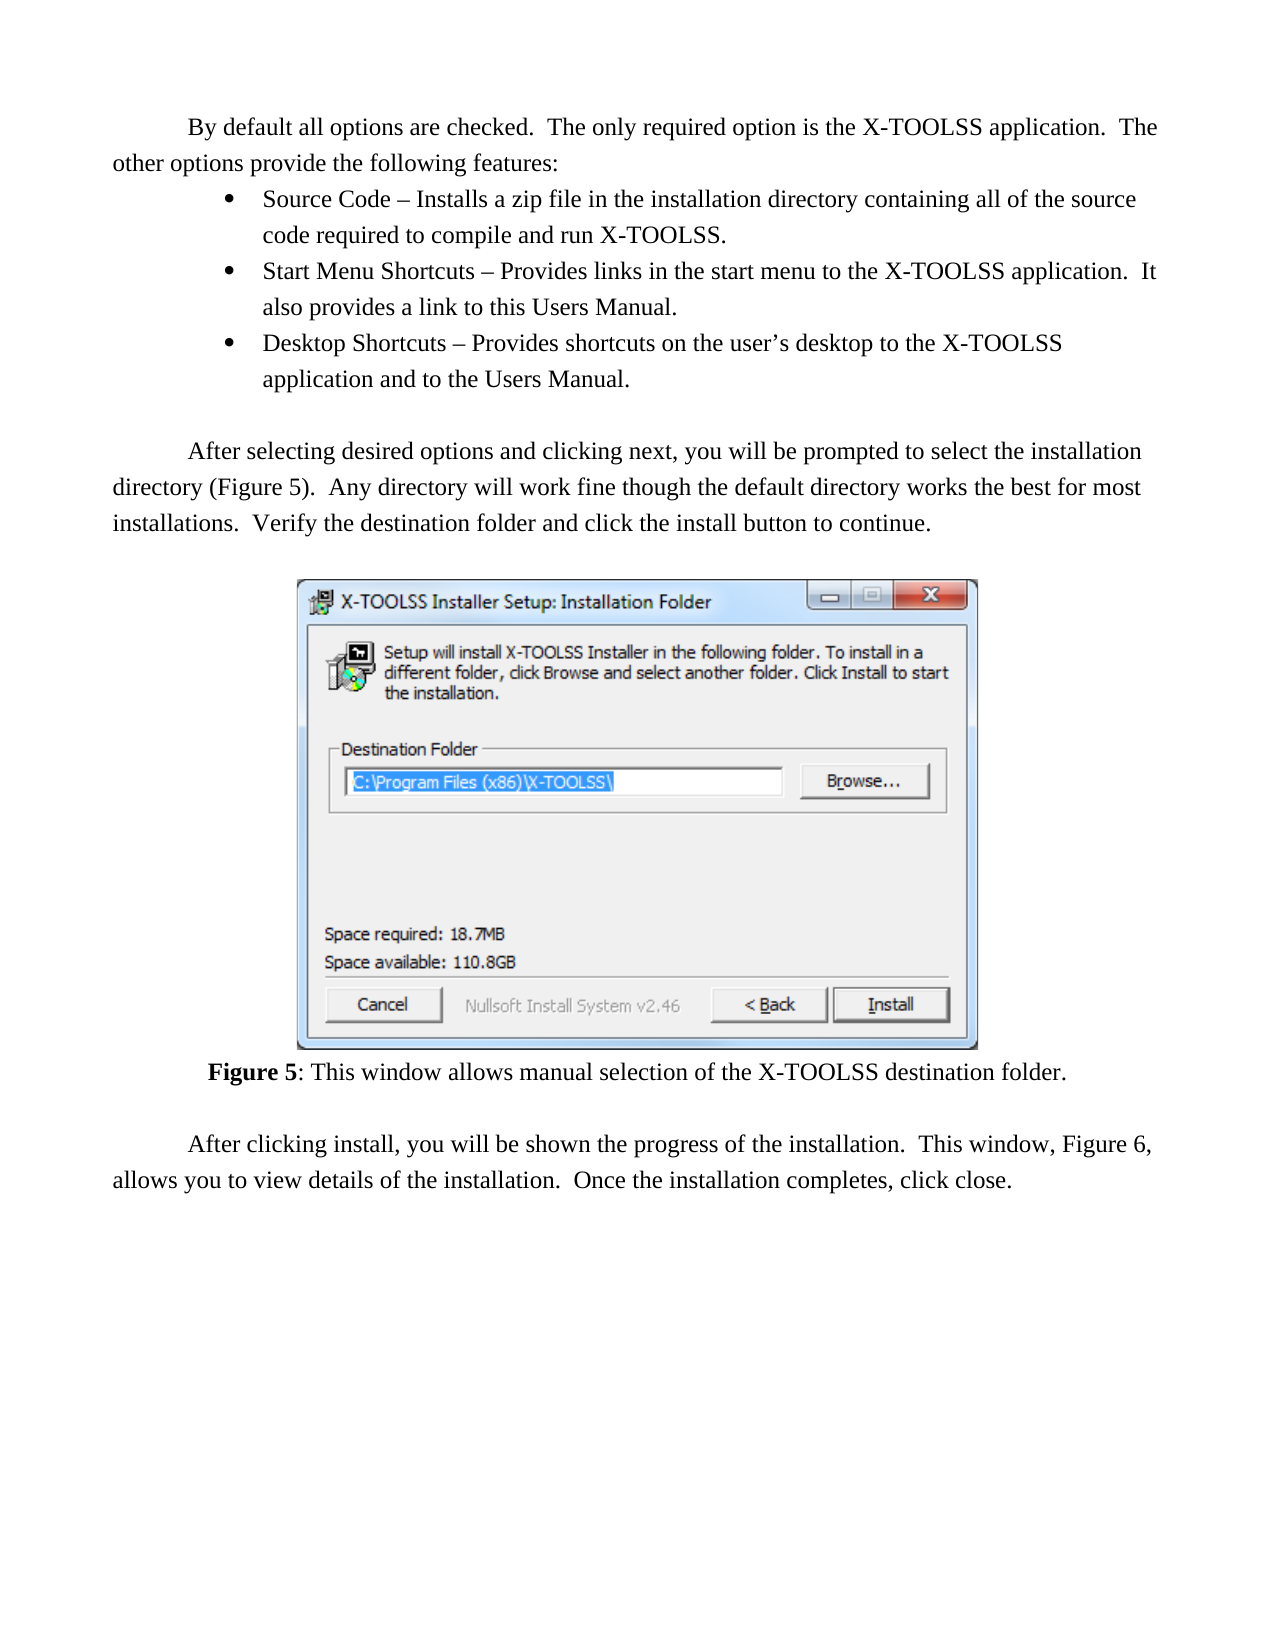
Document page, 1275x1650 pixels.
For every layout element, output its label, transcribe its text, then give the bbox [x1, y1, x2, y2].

text Figure 5: This window allows manual selection of the X-TOOLSS destination folder. [112, 1057, 1162, 1086]
text After clicking install, you will be shown the progress of the installation. This window, Figure 6, allows you to view details of the installation. Once the installation completes, click close. [112, 1129, 1162, 1194]
picture [296, 579, 979, 1050]
text After selecting desired options and clicking next, you will be prompted to select the installation directory (Figure 5). Any directory will work fine though the default directory works the best for most installations. Verify the destination folder and click the install button to continue. [112, 436, 1162, 537]
list Source Code – Installs a zip file in the installation directory containing all of the source code required to compile and run X-TOOLSS. [225, 184, 1162, 249]
text By default all options are checked. The only required option is the X-TOOLSS application. The other options provide the following features: [112, 112, 1162, 177]
list Start Menu Shortcuts – Provides links in the start menu to the X-TOOLSS application. It also provides a link to this Users Manual. [225, 256, 1162, 321]
list Desktop Shortcuts – Provides shortcuts on the user’s desktop to the X-TOOLSS application and to the Users Manual. [225, 328, 1162, 393]
